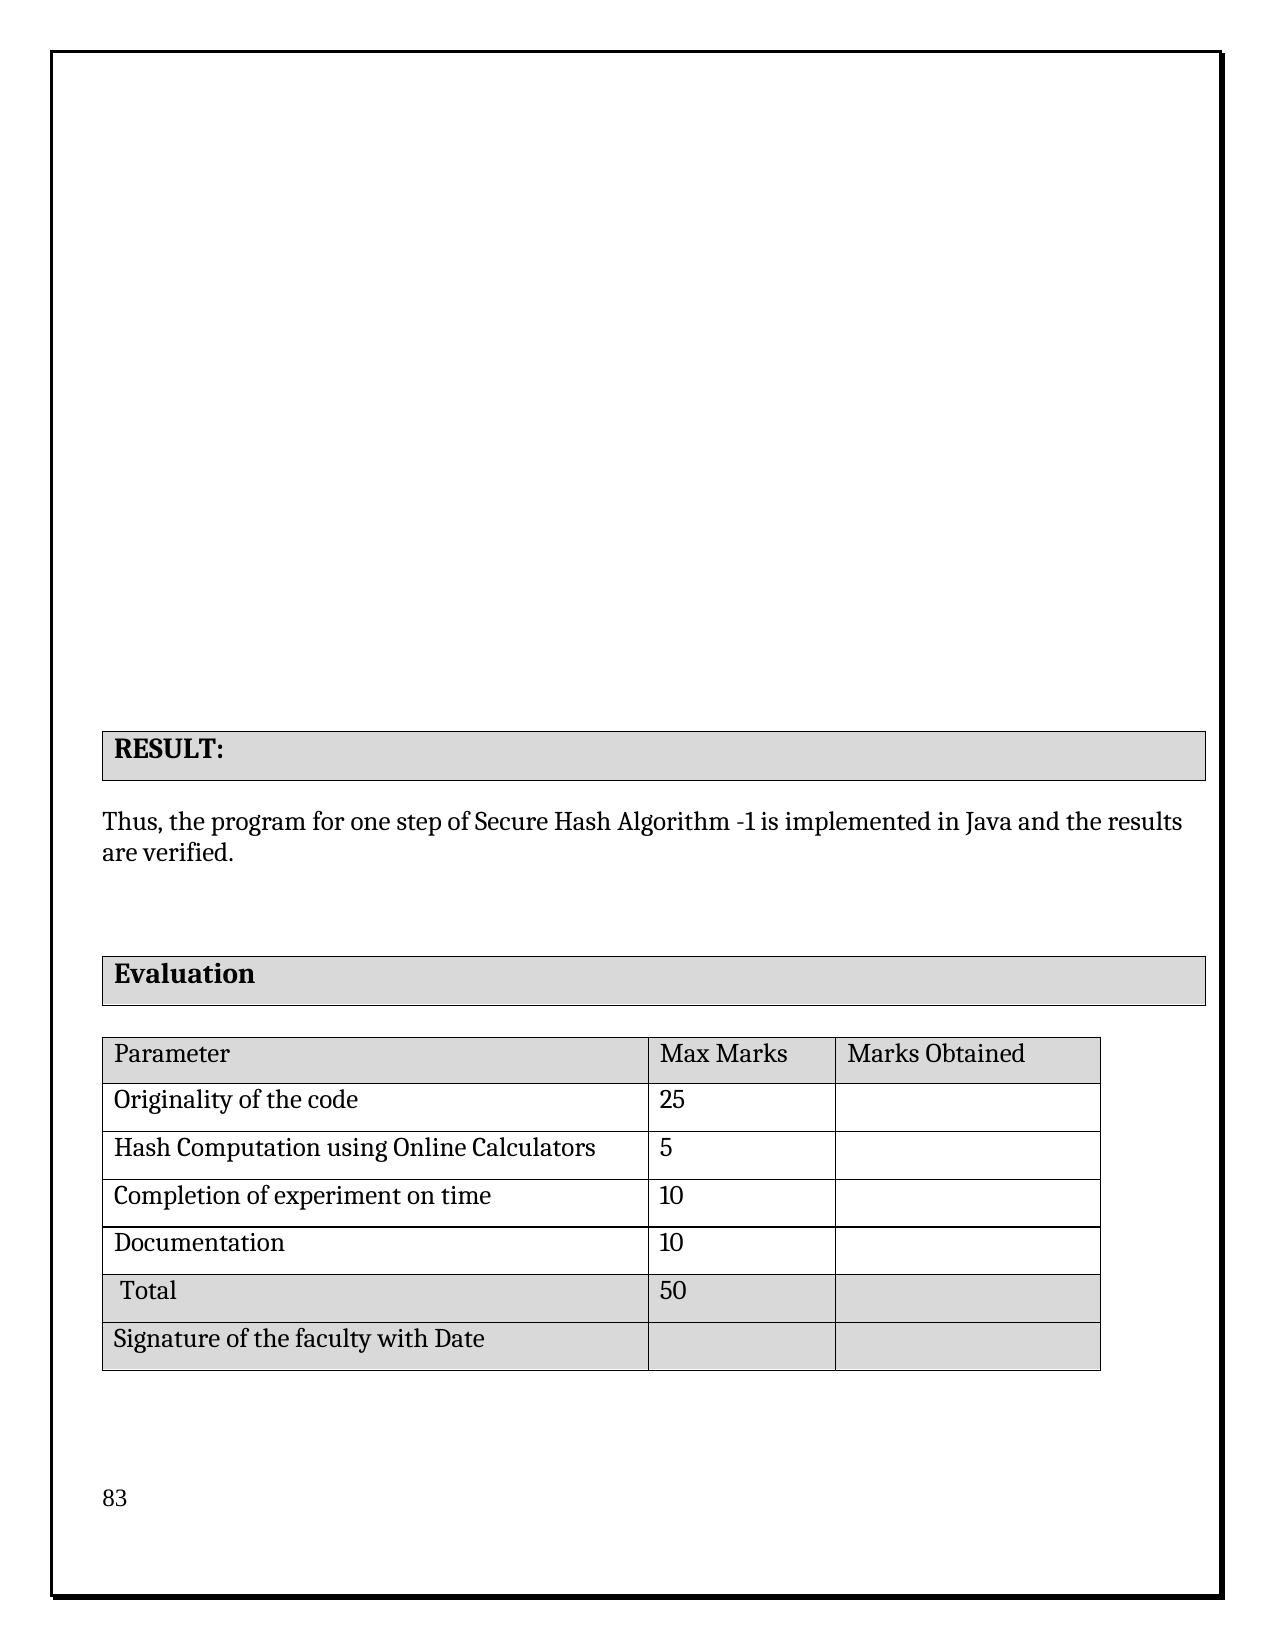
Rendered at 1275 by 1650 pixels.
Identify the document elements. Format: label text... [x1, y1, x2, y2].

table_cell 25 [649, 1084, 835, 1131]
table_cell 5 [649, 1132, 835, 1179]
table_header Marks Obtained [836, 1038, 1100, 1083]
table_cell Signature of the faculty with Date [103, 1323, 648, 1369]
table_cell [836, 1275, 1100, 1322]
table_cell [836, 1180, 1100, 1226]
text Thus, the program for one step of Secure Hash Algorithm -1 is implemented in Java and the results are verified. [102, 806, 1205, 868]
table_cell Documentation [103, 1228, 648, 1274]
table_cell 10 [649, 1180, 835, 1226]
table_cell Total [103, 1275, 648, 1322]
table_cell [836, 1084, 1100, 1131]
table_cell [836, 1323, 1100, 1369]
table_cell [836, 1228, 1100, 1274]
table_header Evaluation [103, 957, 1205, 1004]
table_header Max Marks [649, 1038, 835, 1083]
table_cell 50 [649, 1275, 835, 1322]
table_cell 10 [649, 1228, 835, 1274]
table_cell [649, 1323, 835, 1369]
table_header Parameter [103, 1038, 648, 1083]
table_cell Originality of the code [103, 1084, 648, 1131]
table_cell Completion of experiment on time [103, 1180, 648, 1226]
table_cell [836, 1132, 1100, 1179]
table_cell Hash Computation using Online Calculators [103, 1132, 648, 1179]
table_header RESULT: [103, 732, 1205, 780]
